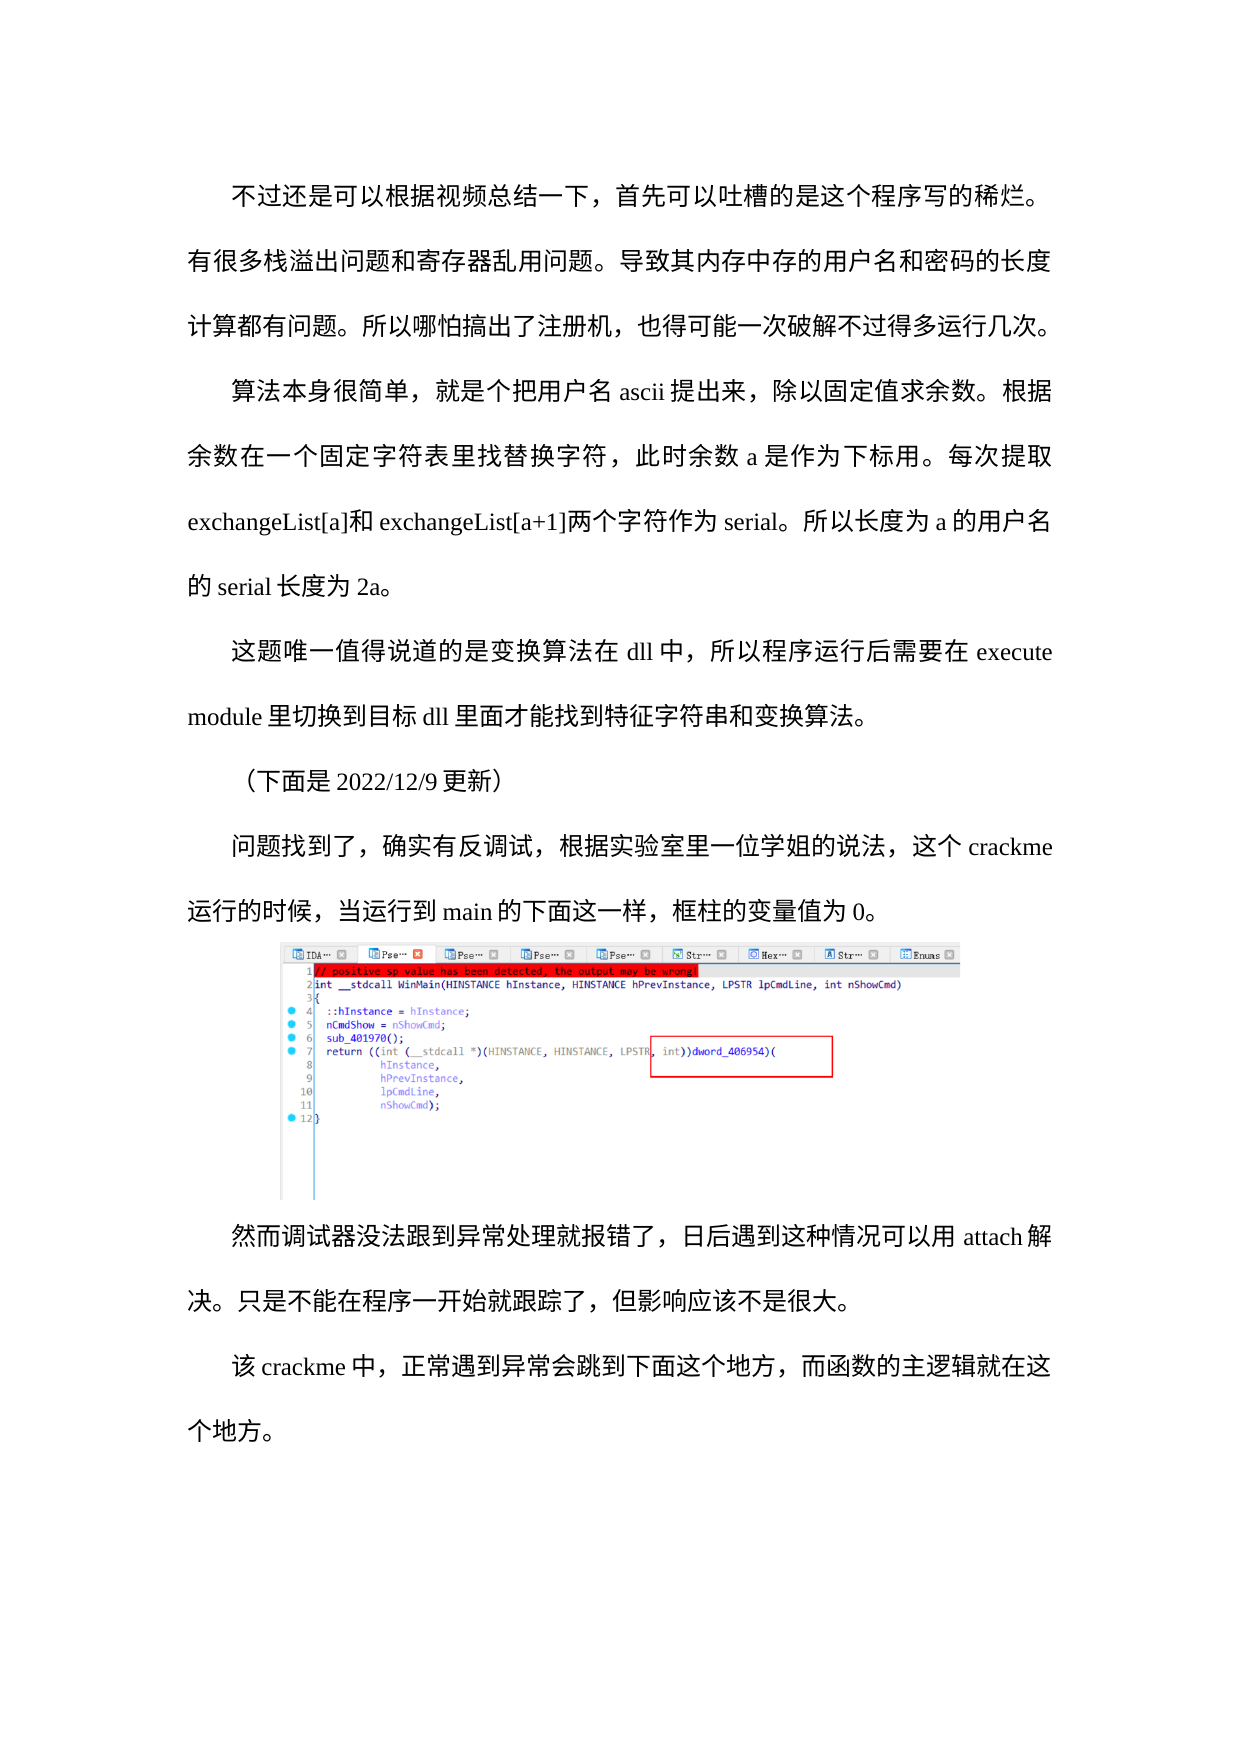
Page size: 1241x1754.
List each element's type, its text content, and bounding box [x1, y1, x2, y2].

list 这题唯一值得说道的是变换算法在dll中，所以程序运行后需要在execute module里切换到目标dll里面才能找到特征字符串和变换算法。 [187, 617, 1053, 747]
list 然而调试器没法跟到异常处理就报错了，日后遇到这种情况可以用attach解决。只是不能在程序一开始就跟踪了，但影响应该不是很大。 [187, 1202, 1053, 1332]
picture [280, 942, 961, 1200]
list 算法本身很简单，就是个把用户名ascii提出来，除以固定值求余数。根据余数在一个固定字符表里找替换字符，此时余数a是作为下标用。每次提取exchangeList[a]和exchangeList[a+1]两个字符作为serial。所以长度为a的用户名的serial长度为2a。 [187, 357, 1053, 617]
list 问题找到了，确实有反调试，根据实验室里一位学姐的说法，这个crackme运行的时候，当运行到main的下面这一样，框柱的变量值为0。 [187, 812, 1053, 942]
list （下面是2022/12/9更新） [187, 747, 1053, 812]
list 该crackme中，正常遇到异常会跳到下面这个地方，而函数的主逻辑就在这个地方。 [187, 1332, 1053, 1462]
list 不过还是可以根据视频总结一下，首先可以吐槽的是这个程序写的稀烂。有很多栈溢出问题和寄存器乱用问题。导致其内存中存的用户名和密码的长度计算都有问题。所以哪怕搞出了注册机，也得可能一次破解不过得多运行几次。 [187, 162, 1053, 357]
